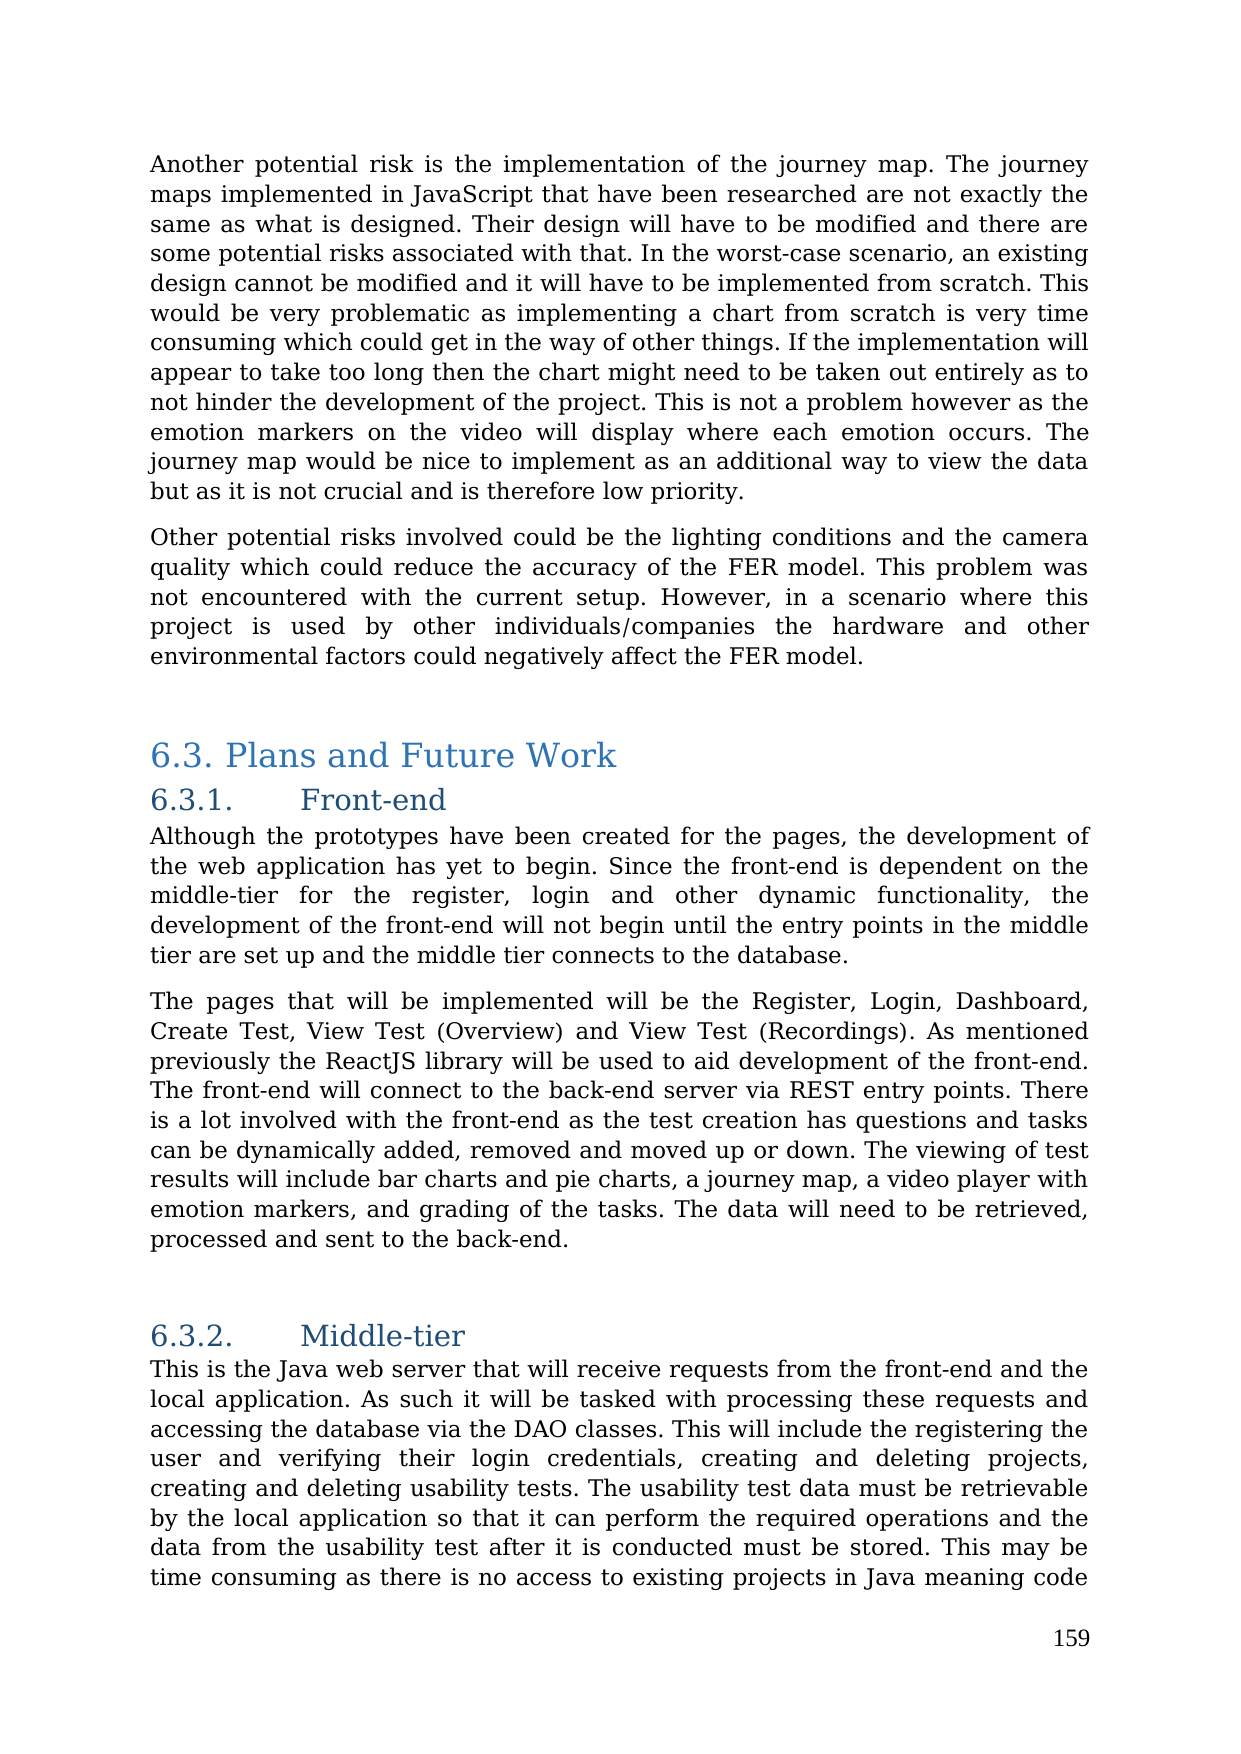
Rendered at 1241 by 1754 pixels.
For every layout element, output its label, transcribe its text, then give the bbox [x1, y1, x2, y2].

subtitle Plans and Future Work [150, 734, 1090, 774]
text Although the prototypes have been created for the pages, the development of the web application has yet to begin. Since the front-end is dependent on the middle-tier for the register, login and other dynamic functionality, the development of the front-end will not begin until the entry points in the middle tier are set up and the middle tier connects to the database. [150, 822, 1090, 968]
subtitle Middle-tier [150, 1317, 1090, 1352]
text The pages that will be implemented will be the Register, Login, Dashboard, Create Test, View Test (Overview) and View Test (Recordings). As mentioned previously the ReactJS library will be used to aid development of the front-end. The front-end will connect to the back-end server via REST entry points. There is a lot involved with the front-end as the test creation has questions and tasks can be dynamically added, removed and moved up or down. The viewing of test results will include bar charts and pie charts, a journey map, a video player with emotion markers, and grading of the tasks. The data will need to be retrieved, processed and sent to the back-end. [150, 987, 1090, 1252]
text Another potential risk is the implementation of the journey map. The journey maps implemented in JavaScript that have been researched are not exactly the same as what is designed. Their design will have to be modified and there are some potential risks associated with that. In the worst-case scenario, an existing design cannot be modified and it will have to be implemented from scratch. This would be very problematic as implementing a chart from scratch is very time consuming which could get in the way of other things. If the implementation will appear to take too long then the chart might need to be taken out entirely as to not hinder the development of the project. This is not a problem however as the emotion markers on the video will display where each emotion occurs. The journey map would be nice to implement as an additional way to view the data but as it is not crucial and is therefore low priority. [150, 150, 1090, 504]
text Other potential risks involved could be the lighting conditions and the camera quality which could reduce the accuracy of the FER model. This problem was not encountered with the current setup. However, in a scenario where this project is used by other individuals/companies the hardware and other environmental factors could negatively affect the FER model. [150, 523, 1090, 669]
subtitle Front-end [150, 782, 1090, 817]
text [150, 1355, 1090, 1590]
